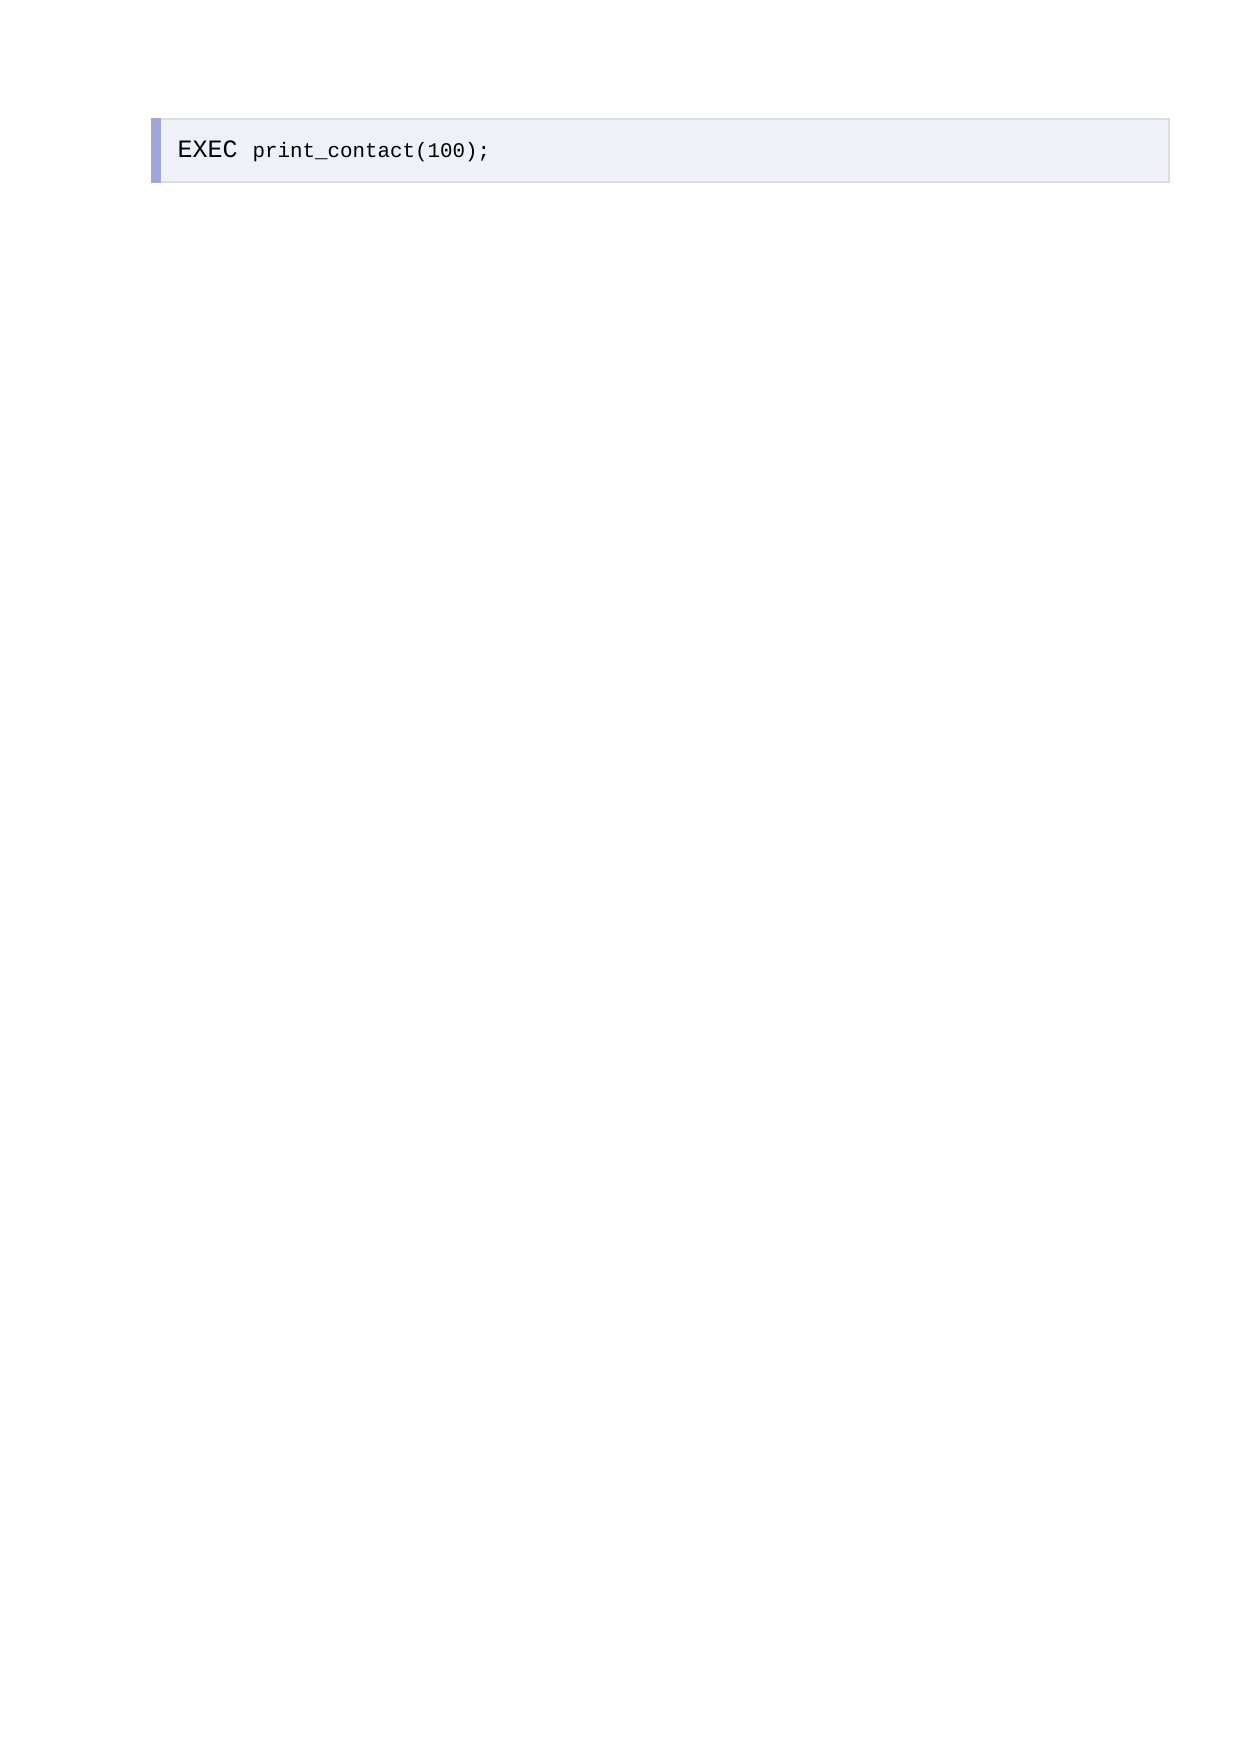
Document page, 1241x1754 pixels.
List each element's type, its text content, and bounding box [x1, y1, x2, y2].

text EXEC print_contact(100); [161, 120, 1168, 181]
